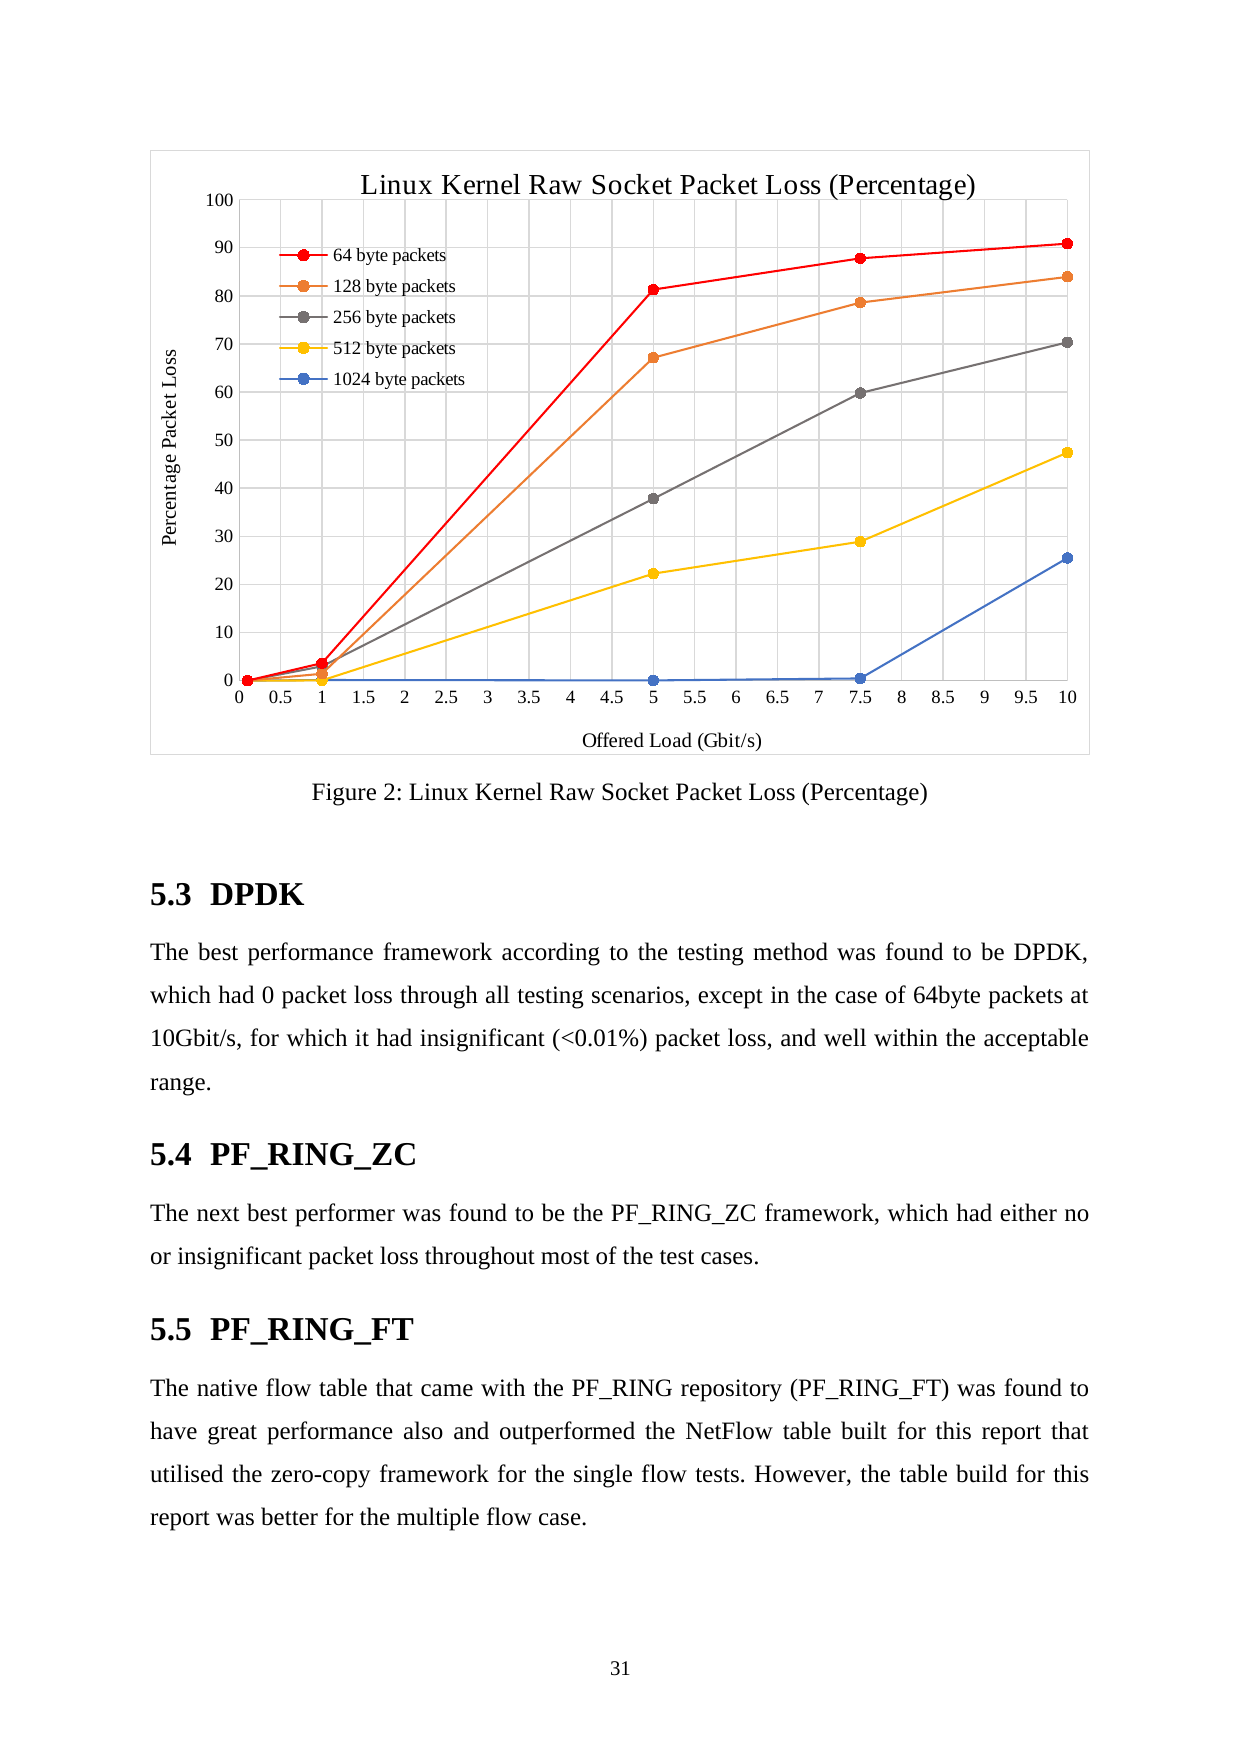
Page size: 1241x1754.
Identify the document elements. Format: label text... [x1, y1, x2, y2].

text The best performance framework according to the testing method was found to be DPDK, which had 0 packet loss through all testing scenarios, except in the case of 64byte packets at 10Gbit/s, for which it had insignificant (<0.01%) packet loss, and well within the acceptable range. [150, 937, 1090, 1095]
subtitle PF_RING_FT [150, 1309, 1090, 1348]
subtitle PF_RING_ZC [150, 1135, 1090, 1173]
text The next best performer was found to be the PF_RING_ZC framework, which had either no or insignificant packet loss throughout most of the test cases. [150, 1198, 1090, 1270]
text The native flow table that came with the PF_RING repository (PF_RING_FT) was found to have great performance also and outperformed the NetFlow table built for this report that utilised the zero-copy framework for the single flow tests. However, the table build for this report was better for the multiple flow case. [150, 1373, 1090, 1531]
subtitle DPDK [150, 874, 1090, 912]
